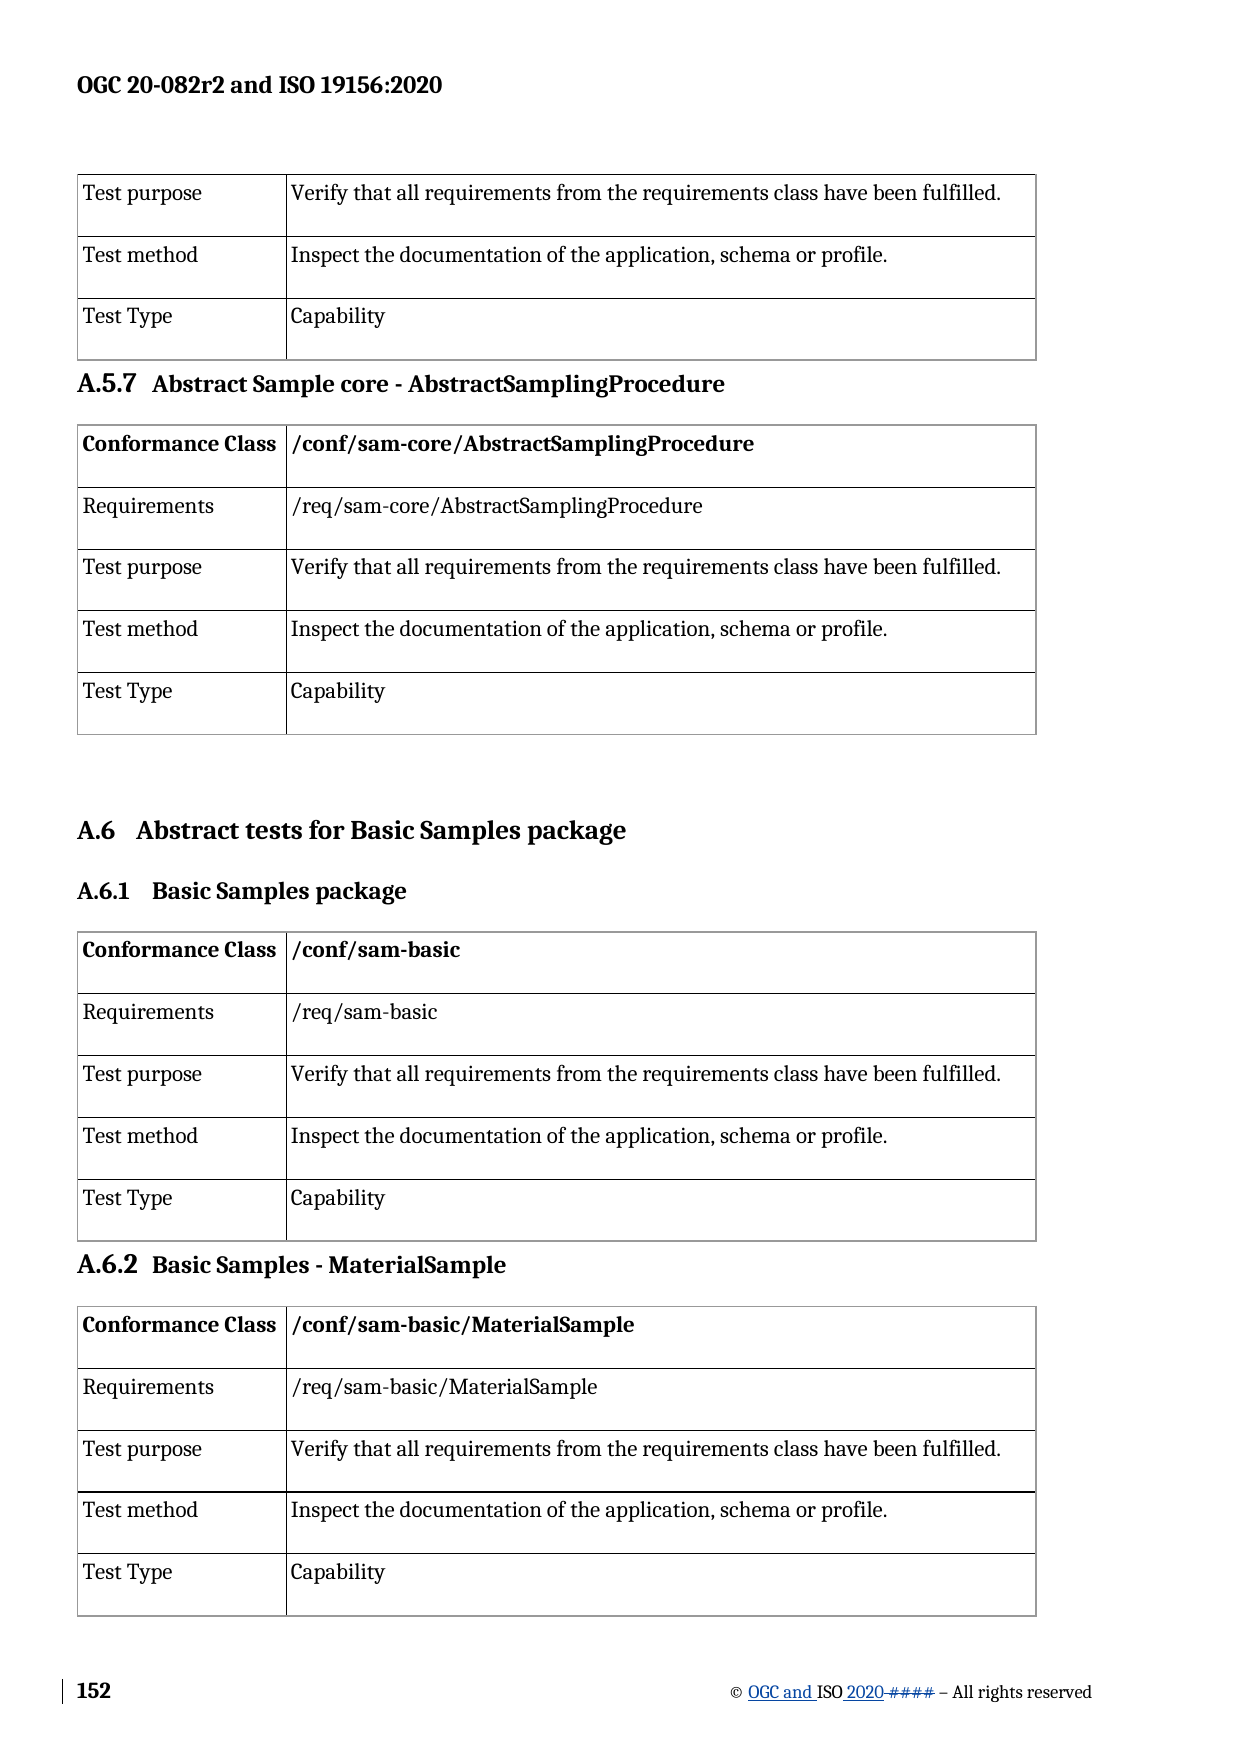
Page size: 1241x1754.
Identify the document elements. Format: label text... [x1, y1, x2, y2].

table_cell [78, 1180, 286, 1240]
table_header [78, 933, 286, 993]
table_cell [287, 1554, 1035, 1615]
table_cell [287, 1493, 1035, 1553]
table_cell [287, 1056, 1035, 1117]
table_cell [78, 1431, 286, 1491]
text Abstract tests for Basic Samples package [77, 815, 1092, 846]
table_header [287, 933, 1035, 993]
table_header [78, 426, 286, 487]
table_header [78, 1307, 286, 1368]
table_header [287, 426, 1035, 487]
text Basic Samples - MaterialSample [77, 1248, 1092, 1281]
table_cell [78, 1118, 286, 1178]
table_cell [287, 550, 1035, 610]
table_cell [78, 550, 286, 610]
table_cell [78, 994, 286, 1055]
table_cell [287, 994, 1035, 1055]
text Abstract Sample core - AbstractSamplingProcedure [77, 367, 1092, 399]
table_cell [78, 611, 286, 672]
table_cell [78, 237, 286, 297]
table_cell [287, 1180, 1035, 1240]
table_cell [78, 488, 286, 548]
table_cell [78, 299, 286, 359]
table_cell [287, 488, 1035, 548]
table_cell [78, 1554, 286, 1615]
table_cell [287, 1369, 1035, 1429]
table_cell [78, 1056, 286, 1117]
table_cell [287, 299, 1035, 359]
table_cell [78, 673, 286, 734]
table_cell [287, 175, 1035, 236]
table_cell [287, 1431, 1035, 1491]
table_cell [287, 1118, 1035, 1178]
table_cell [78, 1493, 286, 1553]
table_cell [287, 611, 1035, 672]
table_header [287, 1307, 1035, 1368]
text Basic Samples package [77, 877, 1092, 906]
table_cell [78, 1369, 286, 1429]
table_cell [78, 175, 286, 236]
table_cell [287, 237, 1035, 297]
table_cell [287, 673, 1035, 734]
